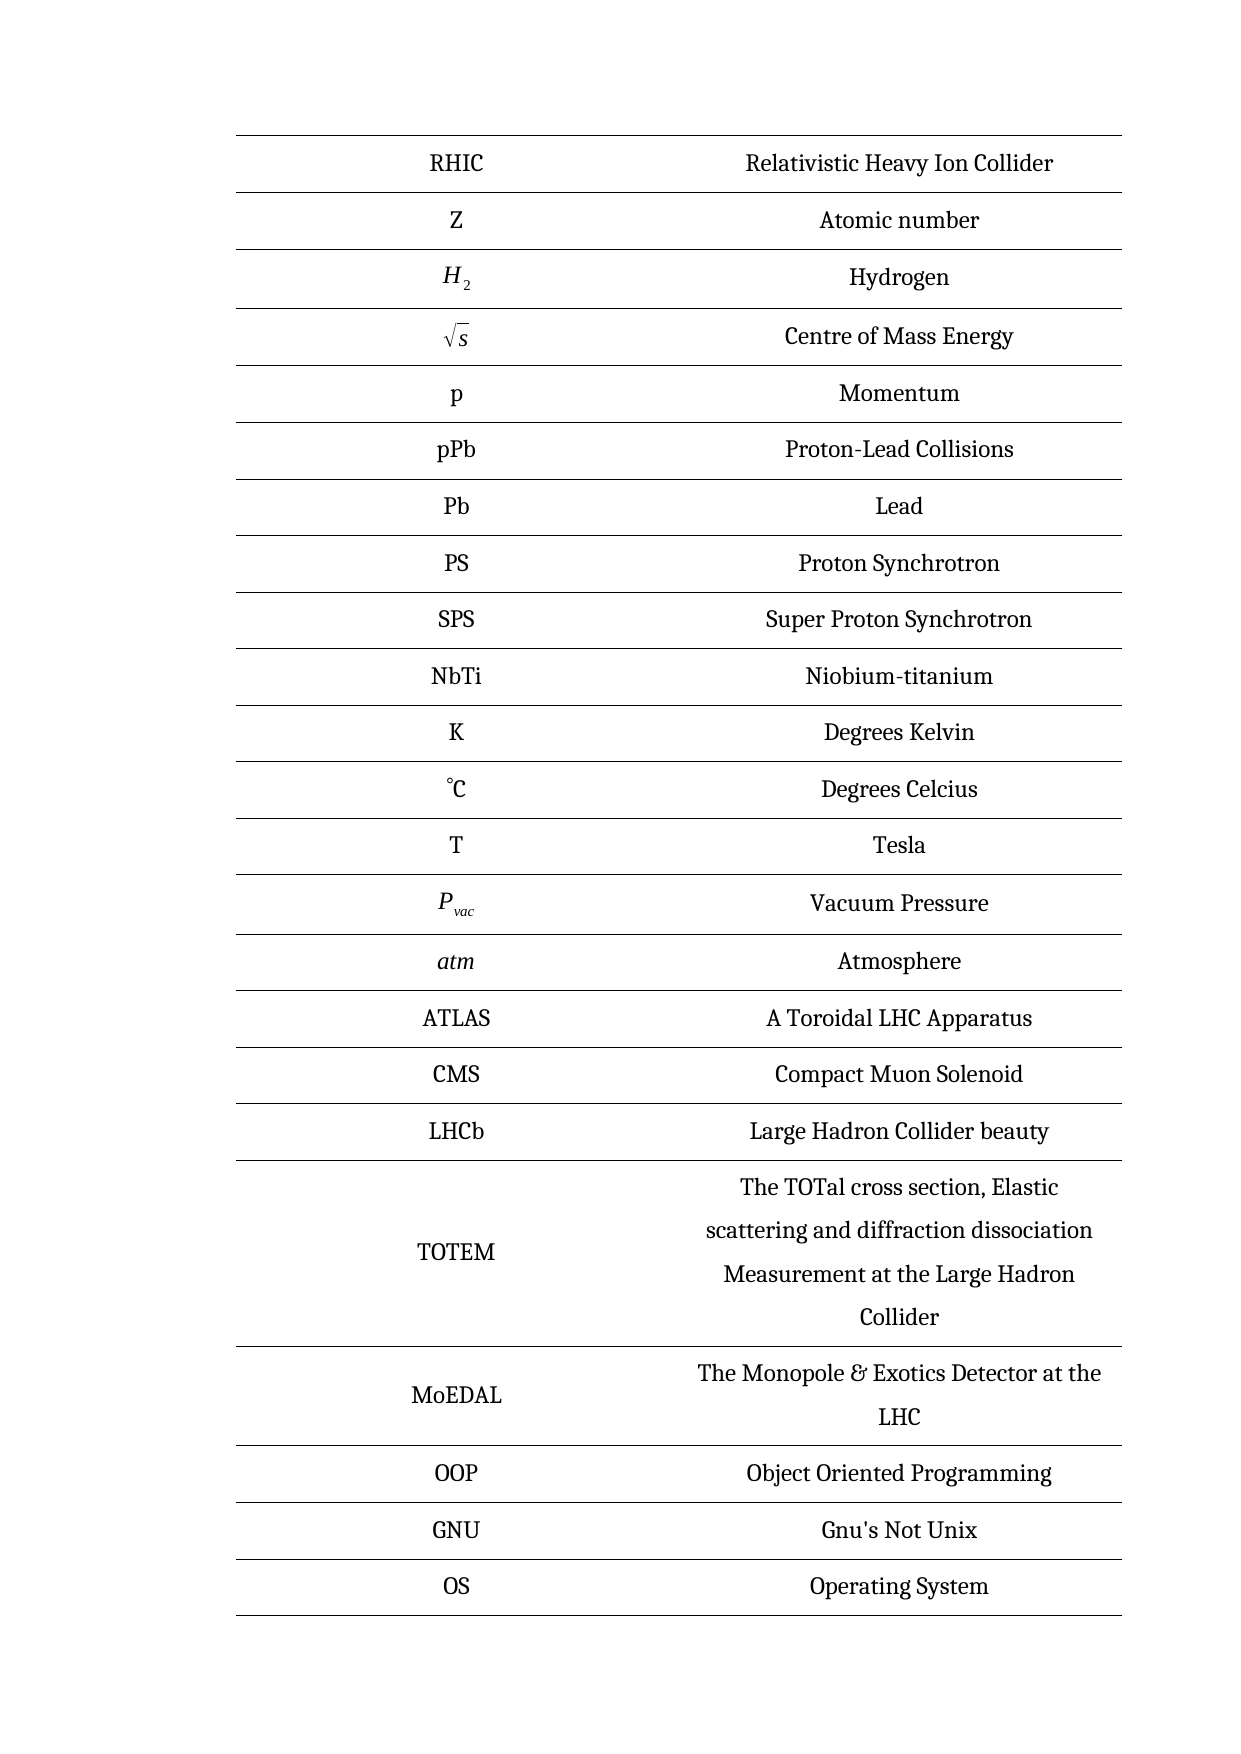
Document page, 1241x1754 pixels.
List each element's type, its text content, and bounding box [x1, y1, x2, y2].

table_cell SPS [236, 593, 677, 648]
table_cell Gnu's Not Unix [677, 1503, 1122, 1558]
table_cell Super Proton Synchrotron [677, 593, 1122, 648]
table_cell [236, 309, 677, 365]
table_cell Compact Muon Solenoid [677, 1048, 1122, 1103]
table_cell Relativistic Heavy Ion Collider [677, 136, 1122, 192]
table_cell Large Hadron Collider beauty [677, 1104, 1122, 1160]
table_cell Atmosphere [677, 935, 1122, 990]
table_cell A Toroidal LHC Apparatus [677, 991, 1122, 1047]
table_cell Centre of Mass Energy [677, 309, 1122, 365]
table_cell Z [236, 193, 677, 248]
table_cell OS [236, 1560, 677, 1615]
table_cell TOTEM [236, 1161, 677, 1346]
table_cell T [236, 819, 677, 874]
table_cell CMS [236, 1048, 677, 1103]
table_cell C [236, 762, 677, 818]
table_cell Proton Synchrotron [677, 536, 1122, 592]
table_cell [236, 935, 677, 990]
table_cell Momentum [677, 366, 1122, 422]
table_cell LHCb [236, 1104, 677, 1160]
table_cell Niobium-titanium [677, 649, 1122, 705]
table_cell Vacuum Pressure [677, 875, 1122, 933]
table_cell PS [236, 536, 677, 592]
table_cell Hydrogen [677, 250, 1122, 308]
table_cell RHIC [236, 136, 677, 192]
table_cell Operating System [677, 1560, 1122, 1615]
table_cell NbTi [236, 649, 677, 705]
table_cell Degrees Celcius [677, 762, 1122, 818]
table_cell p [236, 366, 677, 422]
table_cell Degrees Kelvin [677, 706, 1122, 761]
table_cell Object Oriented Programming [677, 1446, 1122, 1502]
table_cell [236, 250, 677, 308]
table_cell Lead [677, 480, 1122, 535]
table_cell The TOTal cross section, Elastic scattering and diffraction dissociation Measurement at the Large Hadron Collider [677, 1161, 1122, 1346]
table_cell pPb [236, 423, 677, 478]
table_cell ATLAS [236, 991, 677, 1047]
table_cell Tesla [677, 819, 1122, 874]
table_cell Proton-Lead Collisions [677, 423, 1122, 478]
table_cell [236, 875, 677, 933]
table_cell MoEDAL [236, 1347, 677, 1445]
table_cell The Monopole & Exotics Detector at the LHC [677, 1347, 1122, 1445]
table_cell GNU [236, 1503, 677, 1558]
table_cell K [236, 706, 677, 761]
table_cell Atomic number [677, 193, 1122, 248]
table_cell OOP [236, 1446, 677, 1502]
table_cell Pb [236, 480, 677, 535]
